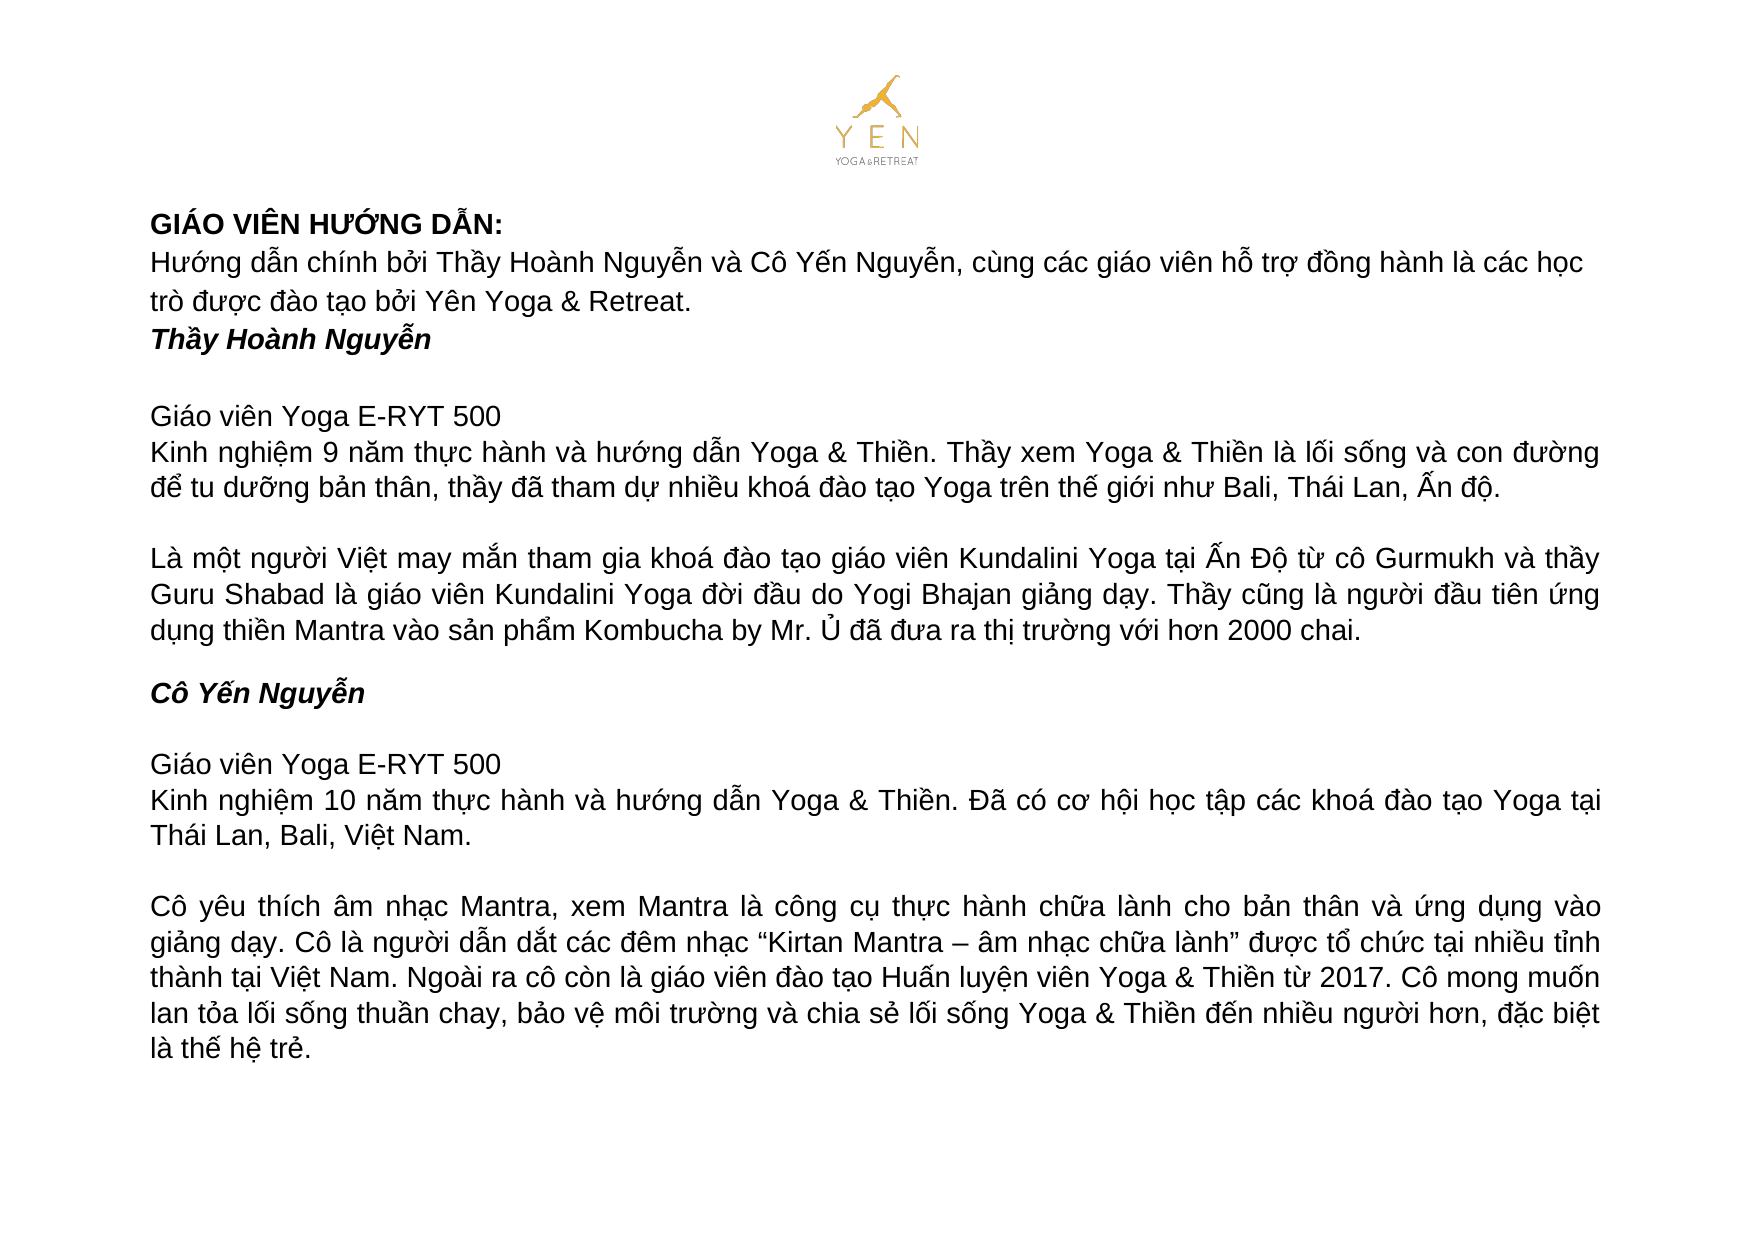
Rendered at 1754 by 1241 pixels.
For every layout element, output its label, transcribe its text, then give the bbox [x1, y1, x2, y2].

text GIÁO VIÊN HƯỚNG DẪN: [150, 207, 1604, 240]
text Hướng dẫn chính bởi Thầy Hoành Nguyễn và Cô Yến Nguyễn, cùng các giáo viên hỗ trợ đồng hành là các học trò được đào tạo bởi Yên Yoga & Retreat. [150, 245, 1604, 317]
text Giáo viên Yoga E-RYT 500 [150, 747, 1604, 781]
text Là một người Việt may mắn tham gia khoá đào tạo giáo viên Kundalini Yoga tại Ấn Độ từ cô Gurmukh và thầy Guru Shabad là giáo viên Kundalini Yoga đời đầu do Yogi Bhajan giảng dạy. Thầy cũng là người đầu tiên ứng dụng thiền Mantra vào sản phẩm Kombucha by Mr. Ủ đã đưa ra thị trường với hơn 2000 chai. [150, 541, 1604, 646]
text Giáo viên Yoga E-RYT 500 [150, 399, 1604, 433]
text Kinh nghiệm 9 năm thực hành và hướng dẫn Yoga & Thiền. Thầy xem Yoga & Thiền là lối sống và con đường để tu dưỡng bản thân, thầy đã tham dự nhiều khoá đào tạo Yoga trên thế giới như Bali, Thái Lan, Ấn độ. [150, 435, 1604, 504]
text Cô Yến Nguyễn [150, 676, 1604, 709]
picture [835, 75, 919, 165]
text Thầy Hoành Nguyễn [150, 322, 1604, 356]
text Cô yêu thích âm nhạc Mantra, xem Mantra là công cụ thực hành chữa lành cho bản thân và ứng dụng vào giảng dạy. Cô là người dẫn dắt các đêm nhạc “Kirtan Mantra – âm nhạc chữa lành” được tổ chức tại nhiều tỉnh thành tại Việt Nam. Ngoài ra cô còn là giáo viên đào tạo Huấn luyện viên Yoga & Thiền từ 2017. Cô mong muốn lan tỏa lối sống thuần chay, bảo vệ môi trường và chia sẻ lối sống Yoga & Thiền đến nhiều người hơn, đặc biệt là thế hệ trẻ. [150, 889, 1604, 1065]
text Kinh nghiệm 10 năm thực hành và hướng dẫn Yoga & Thiền. Đã có cơ hội học tập các khoá đào tạo Yoga tại Thái Lan, Bali, Việt Nam. [150, 782, 1604, 852]
